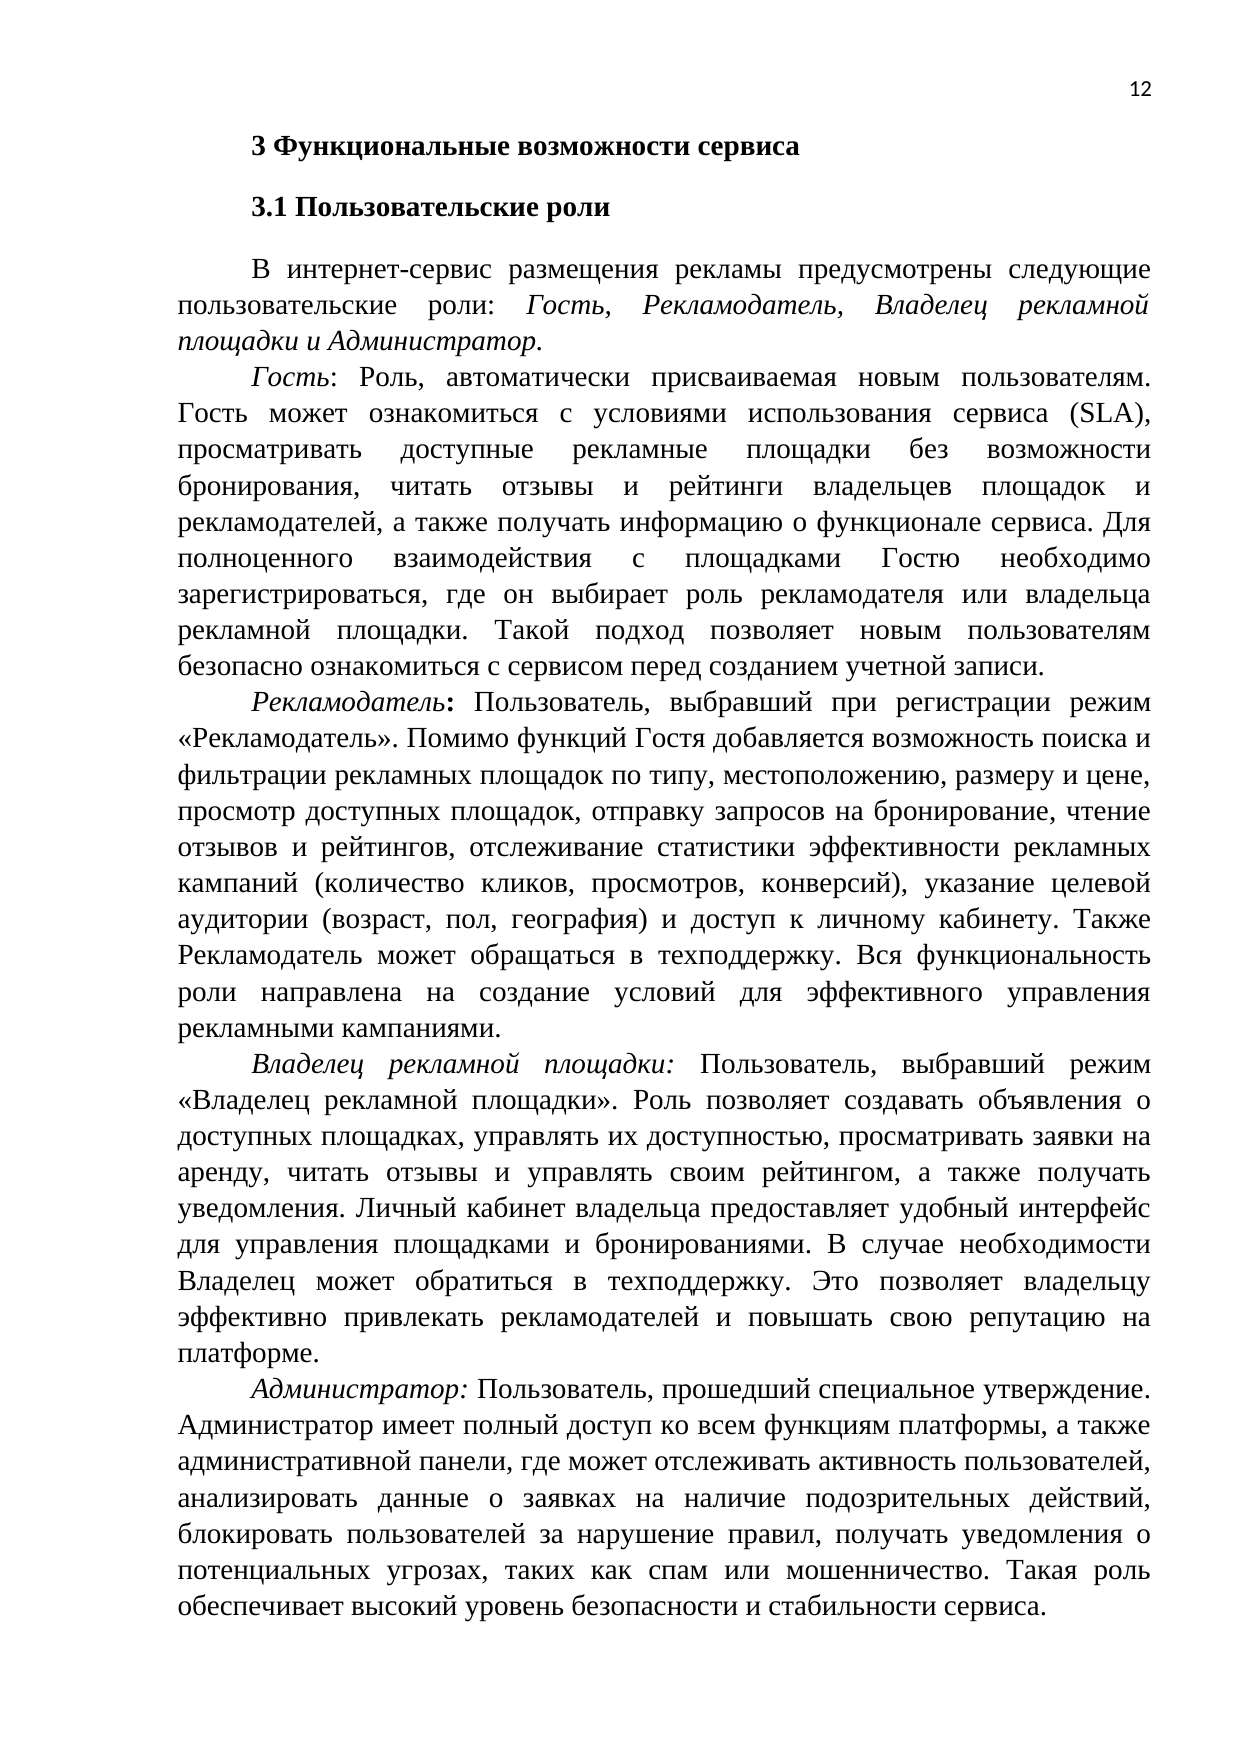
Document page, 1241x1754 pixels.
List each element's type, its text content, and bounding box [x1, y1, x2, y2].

text 3.1 Пользовательские роли [177, 189, 1152, 223]
text Владелец рекламной площадки: Пользователь, выбравший режим «Владелец рекламной площадки». Роль позволяет создавать объявления о доступных площадках, управлять их доступностью, просматривать заявки на аренду, читать отзывы и управлять своим рейтингом, а также получать уведомления. Личный кабинет владельца предоставляет удобный интерфейс для управления площадками и бронированиями. В случае необходимости Владелец может обратиться в техподдержку. Это позволяет владельцу эффективно привлекать рекламодателей и повышать свою репутацию на платформе. [177, 1046, 1152, 1369]
text 3 Функциональные возможности сервиса [177, 128, 1152, 162]
text Гость: Роль, автоматически присваиваемая новым пользователям. Гость может ознакомиться с условиями использования сервиса (SLA), просматривать доступные рекламные площадки без возможности бронирования, читать отзывы и рейтинги владельцев площадок и рекламодателей, а также получать информацию о функционале сервиса. Для полноценного взаимодействия с площадками Гостю необходимо зарегистрироваться, где он выбирает роль рекламодателя или владельца рекламной площадки. Такой подход позволяет новым пользователям безопасно ознакомиться с сервисом перед созданием учетной записи. [177, 359, 1152, 682]
text Администратор: Пользователь, прошедший специальное утверждение. Администратор имеет полный доступ ко всем функциям платформы, а также административной панели, где может отслеживать активность пользователей, анализировать данные о заявках на наличие подозрительных действий, блокировать пользователей за нарушение правил, получать уведомления о потенциальных угрозах, таких как спам или мошенничество. Такая роль обеспечивает высокий уровень безопасности и стабильности сервиса. [177, 1371, 1152, 1622]
text В интернет-сервис размещения рекламы предусмотрены следующие пользовательские роли: Гость, Рекламодатель, Владелец рекламной площадки и Администратор. [177, 251, 1152, 357]
text Рекламодатель: Пользователь, выбравший при регистрации режим «Рекламодатель». Помимо функций Гостя добавляется возможность поиска и фильтрации рекламных площадок по типу, местоположению, размеру и цене, просмотр доступных площадок, отправку запросов на бронирование, чтение отзывов и рейтингов, отслеживание статистики эффективности рекламных кампаний (количество кликов, просмотров, конверсий), указание целевой аудитории (возраст, пол, география) и доступ к личному кабинету. Также Рекламодатель может обращаться в техподдержку. Вся функциональность роли направлена на создание условий для эффективного управления рекламными кампаниями. [177, 684, 1152, 1043]
